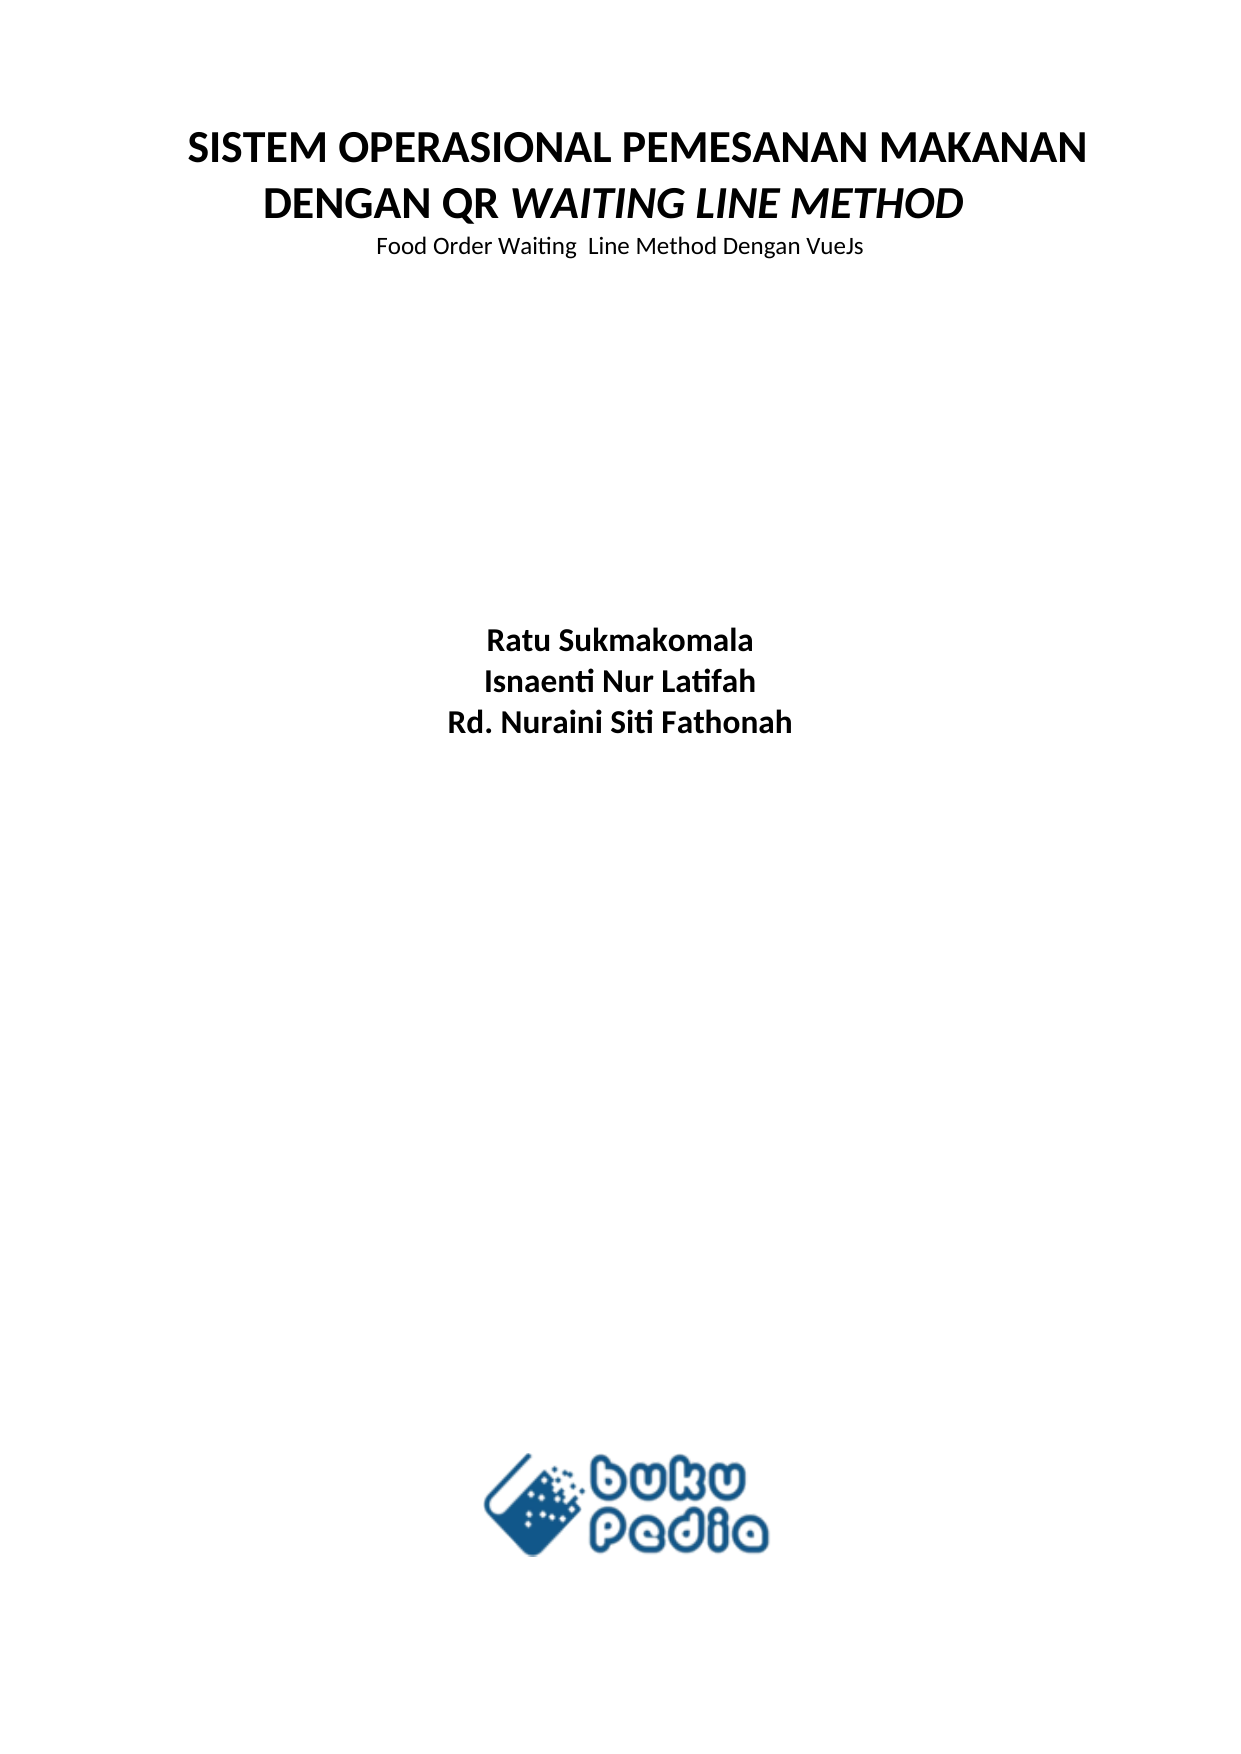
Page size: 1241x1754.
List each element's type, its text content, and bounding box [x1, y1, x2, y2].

text Ratu Sukmakomala [89, 619, 1152, 660]
picture [483, 1453, 772, 1557]
text SISTEM OPERASIONAL PEMESANAN MAKANAN DENGAN QR WAITING LINE METHOD [103, 118, 1127, 230]
text Food Order Waiting Line Method Dengan VueJs [89, 230, 1152, 261]
text Rd. Nuraini Siti Fathonah [89, 701, 1152, 741]
text Isnaenti Nur Latifah [89, 660, 1152, 701]
